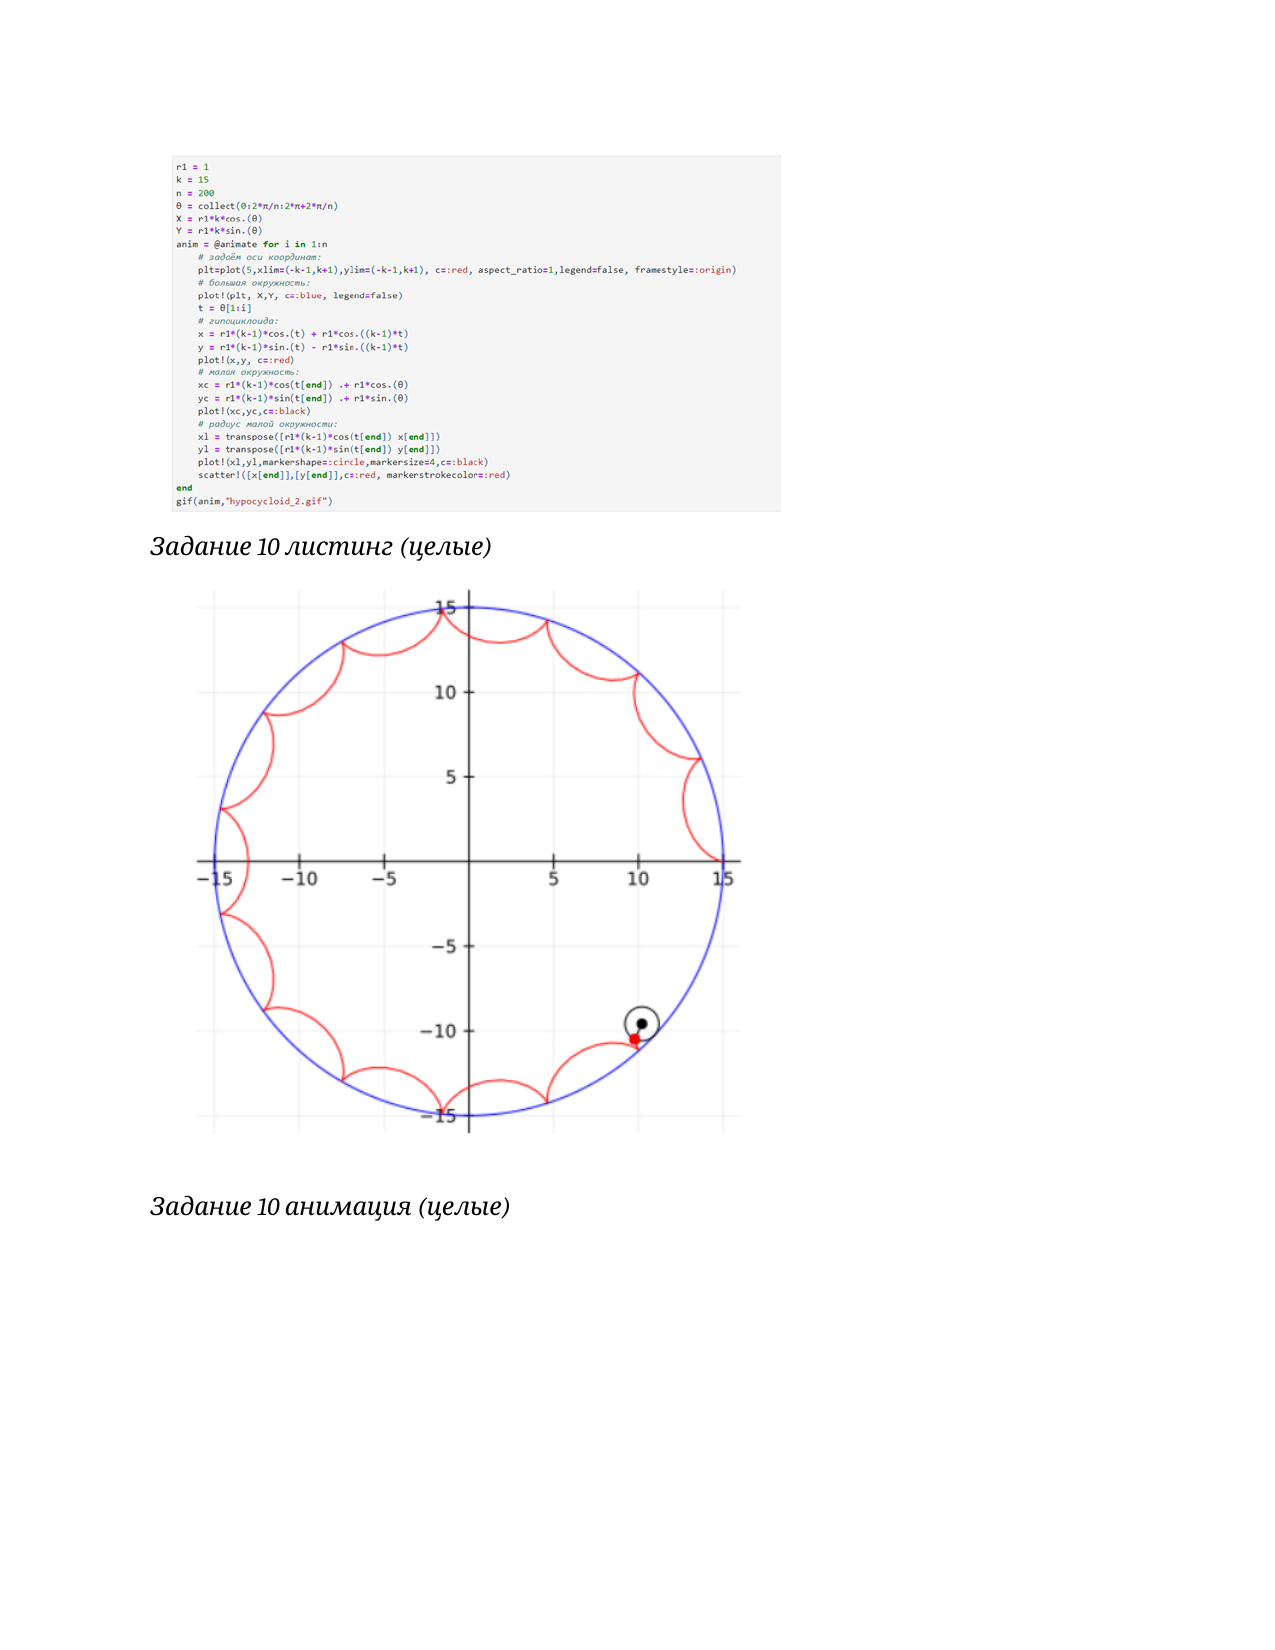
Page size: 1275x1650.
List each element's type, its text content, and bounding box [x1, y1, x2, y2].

picture [168, 150, 782, 513]
text Задание 10 анимация (целые) [150, 1193, 1125, 1222]
text Задание 10 листинг (целые) [150, 533, 1125, 562]
picture [168, 574, 782, 1173]
